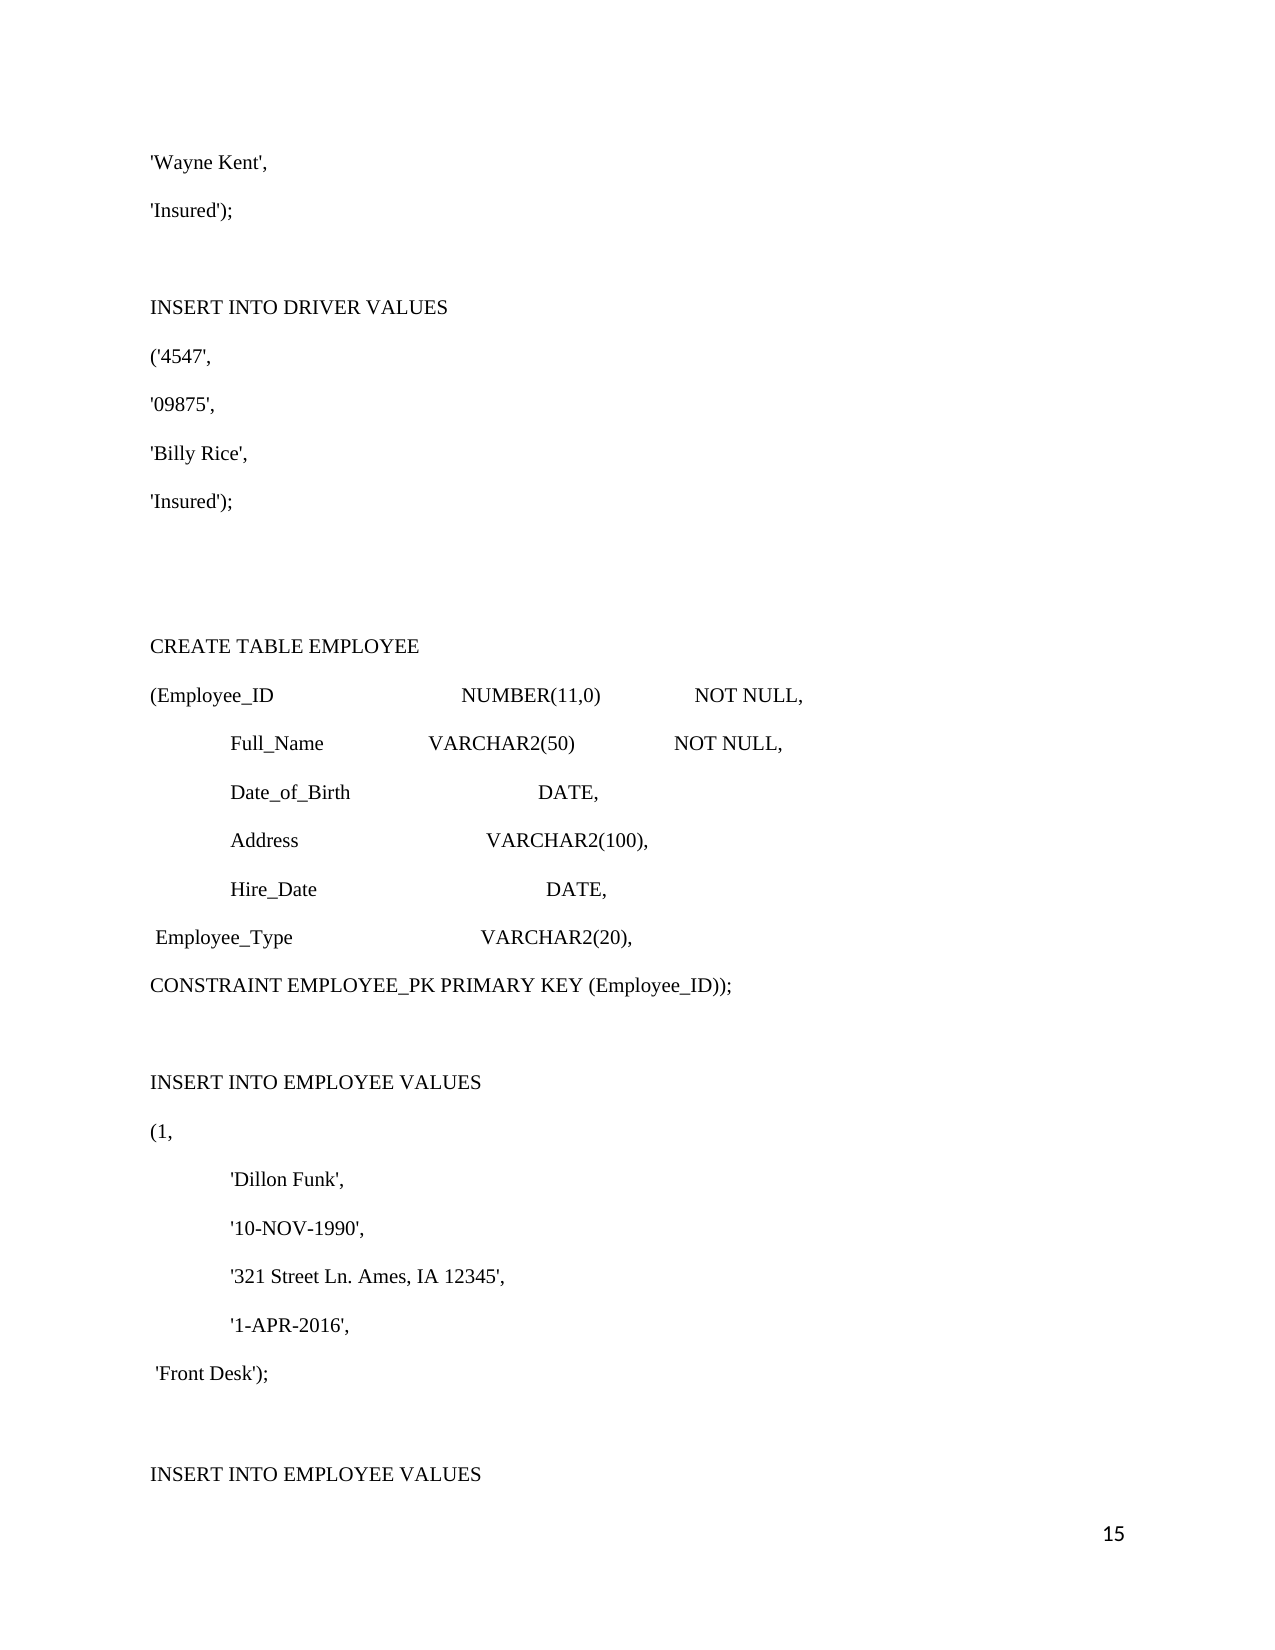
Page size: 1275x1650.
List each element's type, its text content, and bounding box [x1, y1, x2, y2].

text 'Front Desk'); [150, 1361, 1125, 1385]
text 'Insured'); [150, 198, 1125, 222]
text ('4547', [150, 344, 1125, 368]
text 'Dillon Funk', [150, 1167, 1125, 1191]
text (Employee_ID NUMBER(11,0) NOT NULL, [150, 683, 1125, 707]
text 'Insured'); [150, 489, 1125, 513]
text INSERT INTO EMPLOYEE VALUES [150, 1070, 1125, 1094]
text Employee_Type VARCHAR2(20), [150, 925, 1125, 949]
text '10-NOV-1990', [150, 1216, 1125, 1240]
text INSERT INTO DRIVER VALUES [150, 295, 1125, 319]
text (1, [150, 1119, 1125, 1143]
text Hire_Date DATE, [150, 877, 1125, 901]
text Full_Name VARCHAR2(50) NOT NULL, [150, 731, 1125, 755]
text '1-APR-2016', [150, 1312, 1125, 1337]
text 'Wayne Kent', [150, 150, 1125, 174]
text '321 Street Ln. Ames, IA 12345', [150, 1264, 1125, 1288]
text CONSTRAINT EMPLOYEE_PK PRIMARY KEY (Employee_ID)); [150, 973, 1125, 997]
text 'Billy Rice', [150, 441, 1125, 465]
text INSERT INTO EMPLOYEE VALUES [150, 1462, 1125, 1486]
text Address VARCHAR2(100), [150, 828, 1125, 852]
text CREATE TABLE EMPLOYEE [150, 634, 1125, 658]
text '09875', [150, 392, 1125, 416]
text Date_of_Birth DATE, [150, 780, 1125, 804]
